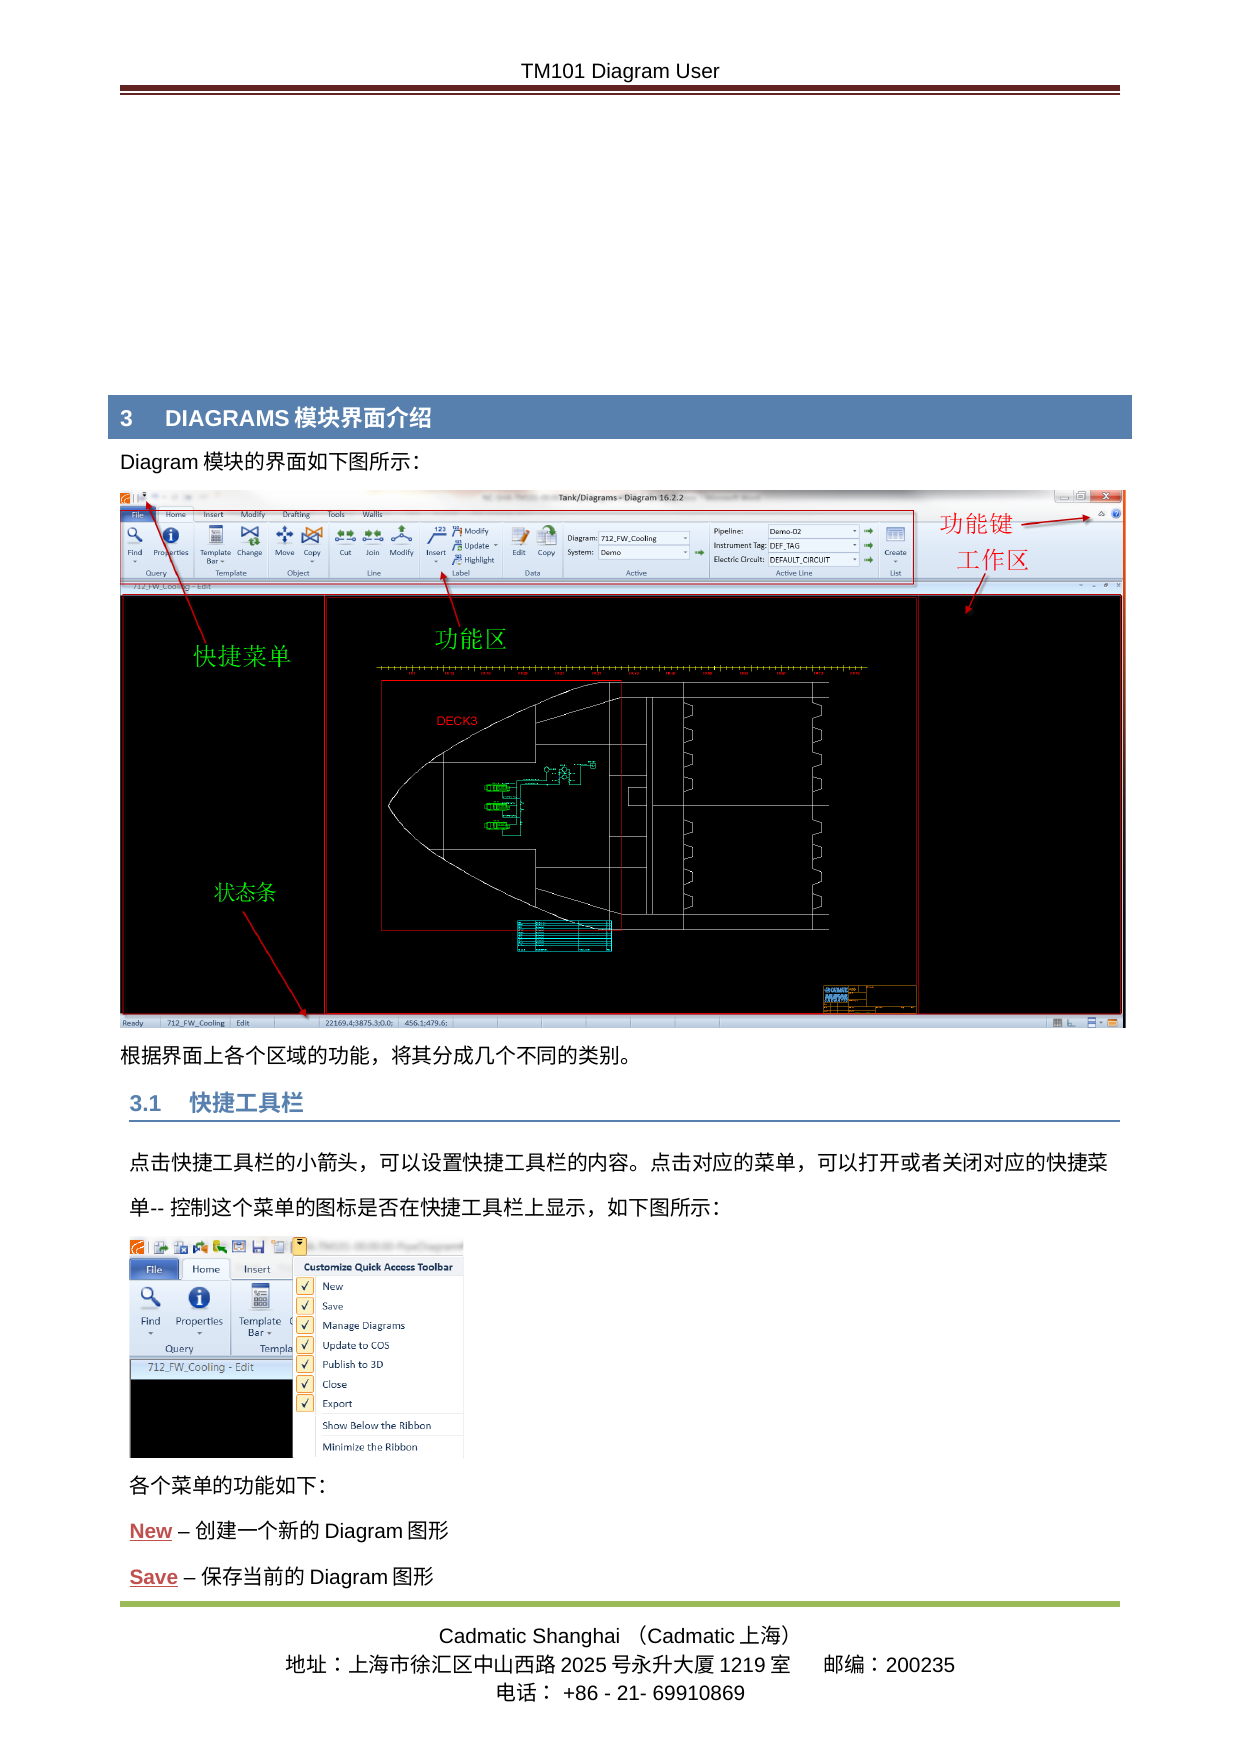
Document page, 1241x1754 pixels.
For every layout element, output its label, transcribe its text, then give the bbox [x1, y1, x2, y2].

picture [129, 1236, 464, 1458]
text 根据界面上各个区域的功能，将其分成几个不同的类别。 [120, 1039, 1120, 1069]
text New – 创建一个新的Diagram图形 [120, 1515, 1120, 1545]
text Diagram模块的界面如下图所示： [120, 445, 1120, 475]
picture [120, 490, 1126, 1028]
subtitle 快捷工具栏 [129, 1084, 1120, 1120]
text 点击快捷工具栏的小箭头，可以设置快捷工具栏的内容。点击对应的菜单，可以打开或者关闭对应的快捷菜单-- 控制这个菜单的图标是否在快捷工具栏上显示，如下图所示： [129, 1146, 1120, 1221]
text 各个菜单的功能如下： [120, 1469, 1120, 1499]
text Save – 保存当前的Diagram图形 [120, 1560, 1120, 1590]
subtitle DIAGRAMS模块界面介绍 [112, 398, 1129, 436]
